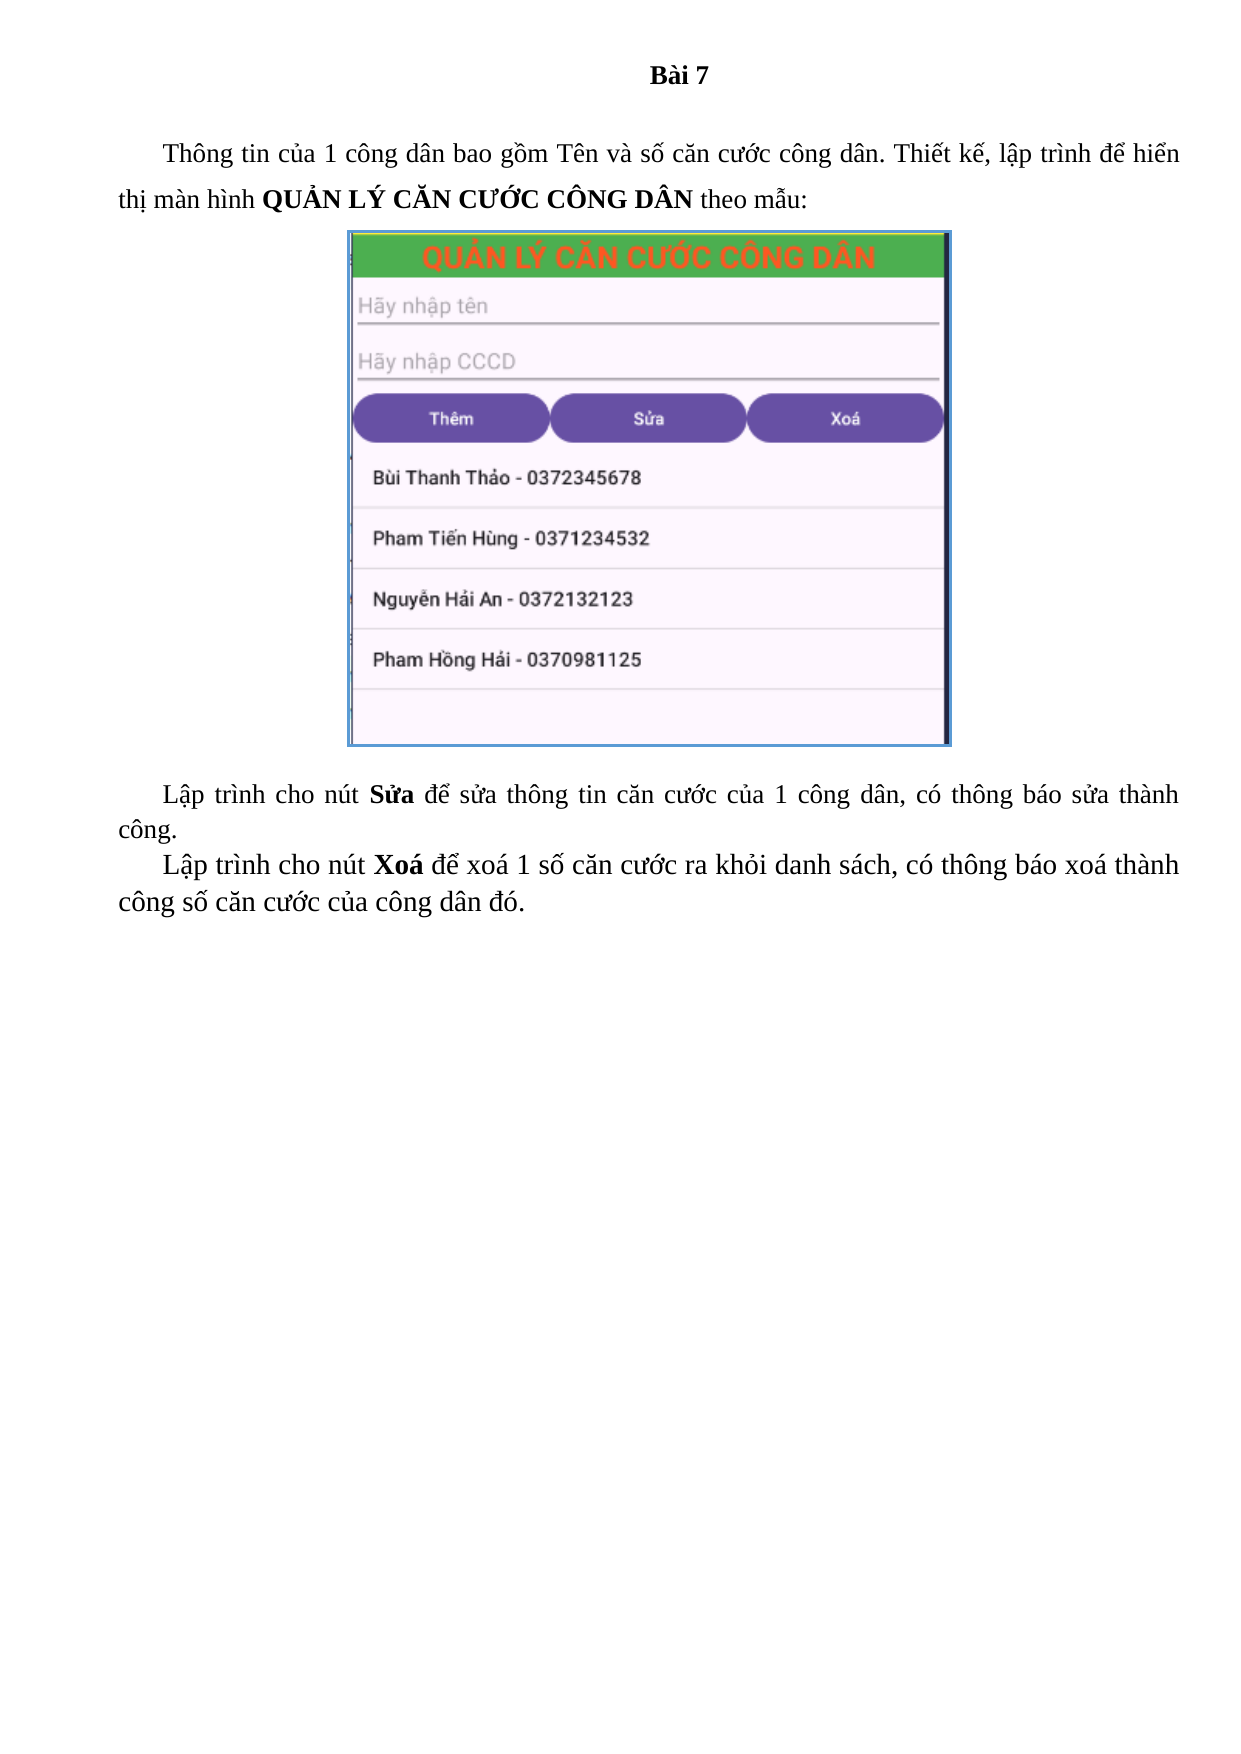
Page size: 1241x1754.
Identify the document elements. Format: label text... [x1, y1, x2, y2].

text Thông tin của 1 công dân bao gồm Tên và số căn cước công dân. Thiết kế, lập trình để hiển thị màn hình QUẢN LÝ CĂN CƯỚC CÔNG DÂN theo mẫu: [118, 137, 1181, 215]
text Lập trình cho nút Xoá để xoá 1 số căn cước ra khỏi danh sách, có thông báo xoá thành công số căn cước của công dân đó. [118, 847, 1181, 917]
picture [350, 233, 949, 744]
text Lập trình cho nút Sửa để sửa thông tin căn cước của 1 công dân, có thông báo sửa thành công. [118, 779, 1181, 844]
text Bài 7 [118, 59, 1181, 90]
